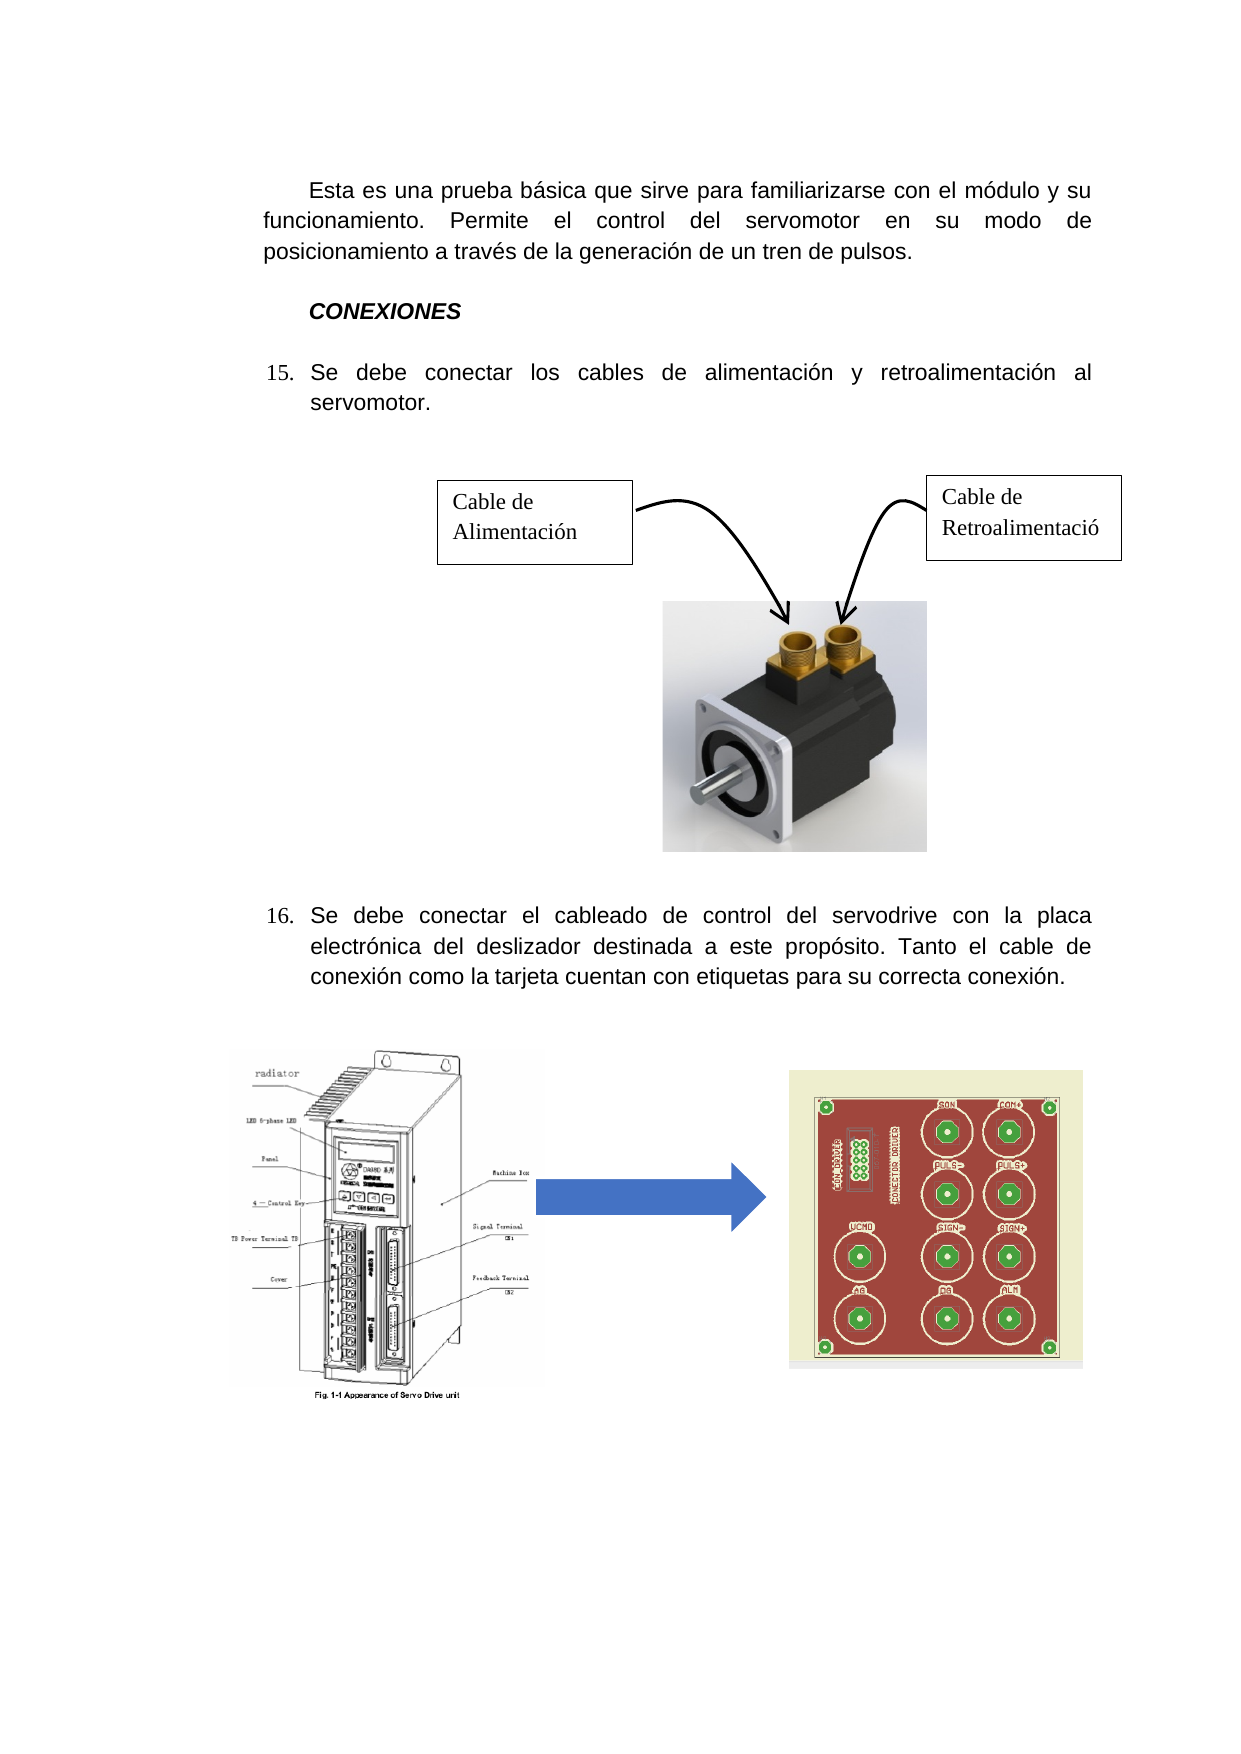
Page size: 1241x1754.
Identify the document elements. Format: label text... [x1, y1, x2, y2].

list Se debe conectar el cableado de control del servodrive con la placa electrónica del deslizador destinada a este propósito. Tanto el cable de conexión como la tarjeta cuentan con etiquetas para su correcta conexión. [266, 902, 1092, 989]
text CONEXIONES [263, 298, 1092, 324]
picture [779, 601, 786, 613]
picture [839, 601, 845, 613]
picture [662, 601, 927, 852]
text Esta es una prueba básica que sirve para familiarizarse con el módulo y su funcionamiento. Permite el control del servomotor en su modo de posicionamiento a través de la generación de un tren de pulsos. [263, 177, 1092, 264]
list Se debe conectar los cables de alimentación y retroalimentación al servomotor. [266, 358, 1092, 415]
picture [226, 1047, 566, 1407]
picture [789, 1070, 1083, 1369]
